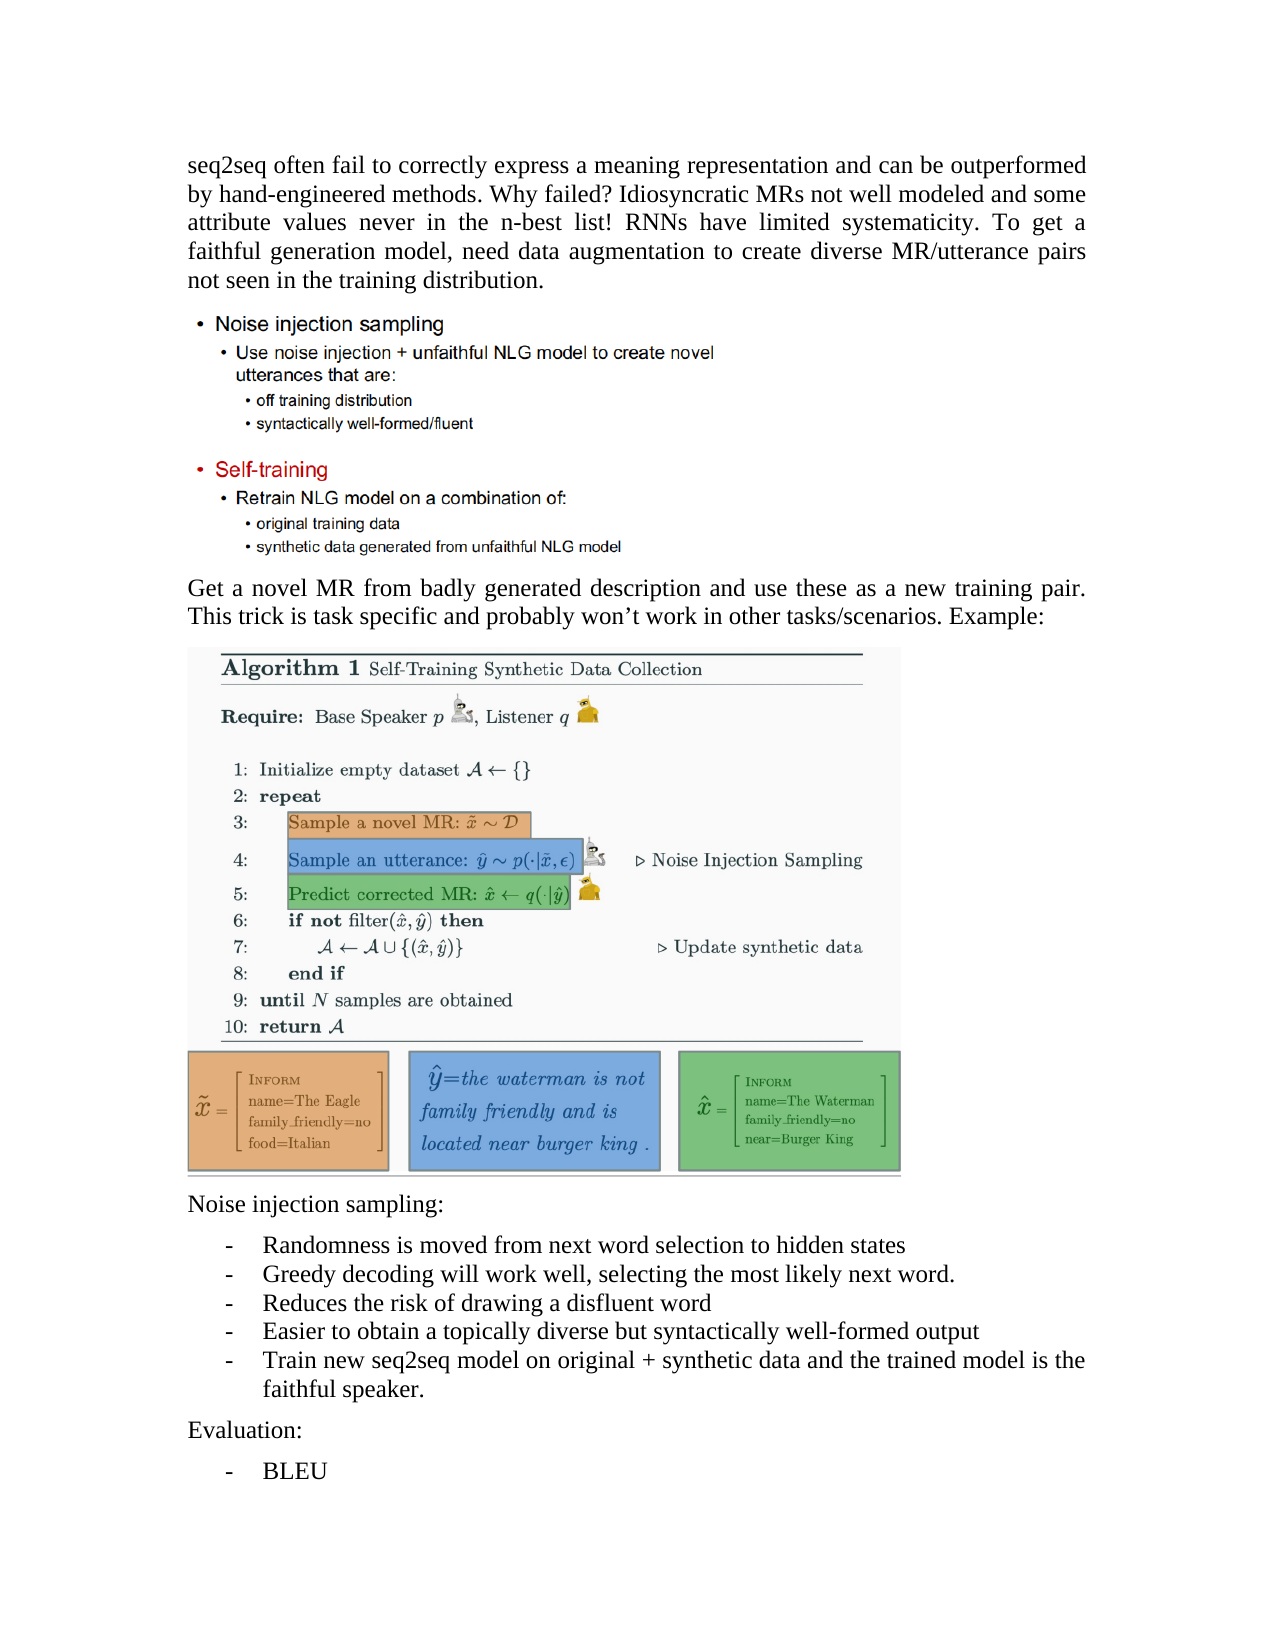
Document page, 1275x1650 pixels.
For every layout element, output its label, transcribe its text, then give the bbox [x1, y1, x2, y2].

list Train new seq2seq model on original + synthetic data and the trained model is the faithful speaker. [225, 1345, 1087, 1403]
text seq2seq often fail to correctly express a meaning representation and can be outperformed by hand-engineered methods. Why failed? Idiosyncratic MRs not well modeled and some attribute values never in the n-best list! RNNs have limited systematicity. To get a faithful generation model, need data augmentation to create diverse MR/utterance pairs not seen in the training distribution. [187, 150, 1087, 294]
list BLEU [225, 1456, 1087, 1485]
list Greedy decoding will work well, selecting the most likely next word. [225, 1259, 1087, 1288]
list Easier to obtain a topically diverse but syntactically well-formed output [225, 1316, 1087, 1345]
list Randomness is moved from next word selection to hidden states [225, 1230, 1087, 1259]
text Noise injection sampling: [187, 1189, 1087, 1218]
list Reduces the risk of drawing a disfluent word [225, 1288, 1087, 1316]
text Evaluation: [187, 1415, 1087, 1444]
picture [187, 642, 902, 1177]
picture [187, 306, 722, 561]
text Get a novel MR from badly generated description and use these as a new training pair. This trick is task specific and probably won’t work in other tasks/scenarios. Example: [187, 573, 1087, 630]
